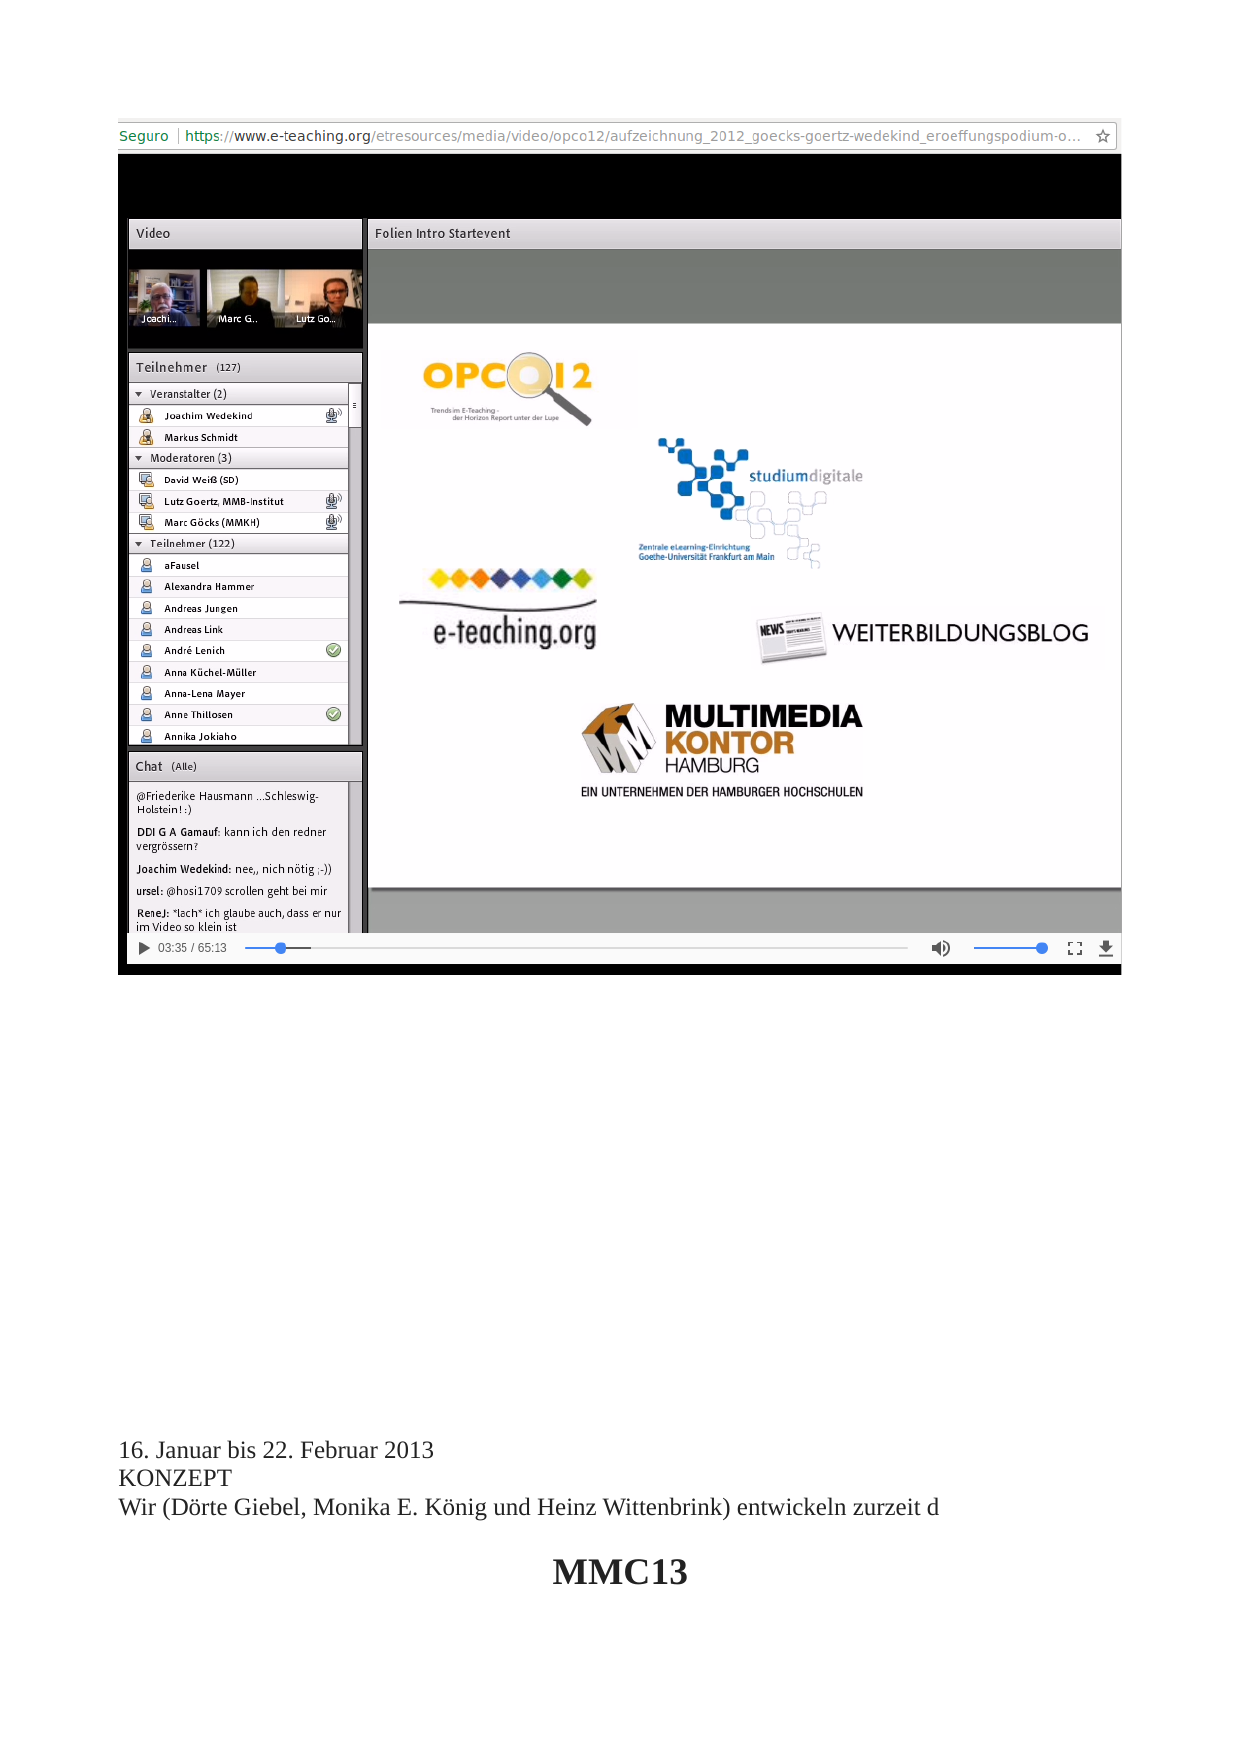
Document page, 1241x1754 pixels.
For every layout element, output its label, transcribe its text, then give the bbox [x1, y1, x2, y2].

picture [118, 118, 1122, 975]
text MMC13 [118, 1550, 1122, 1593]
text 16. Januar bis 22. Februar 2013 [118, 1435, 1122, 1463]
text KONZEPT [118, 1463, 1122, 1492]
text Wir (Dörte Giebel, Monika E. König und Heinz Wittenbrink) entwickeln zurzeit d [118, 1492, 1122, 1521]
